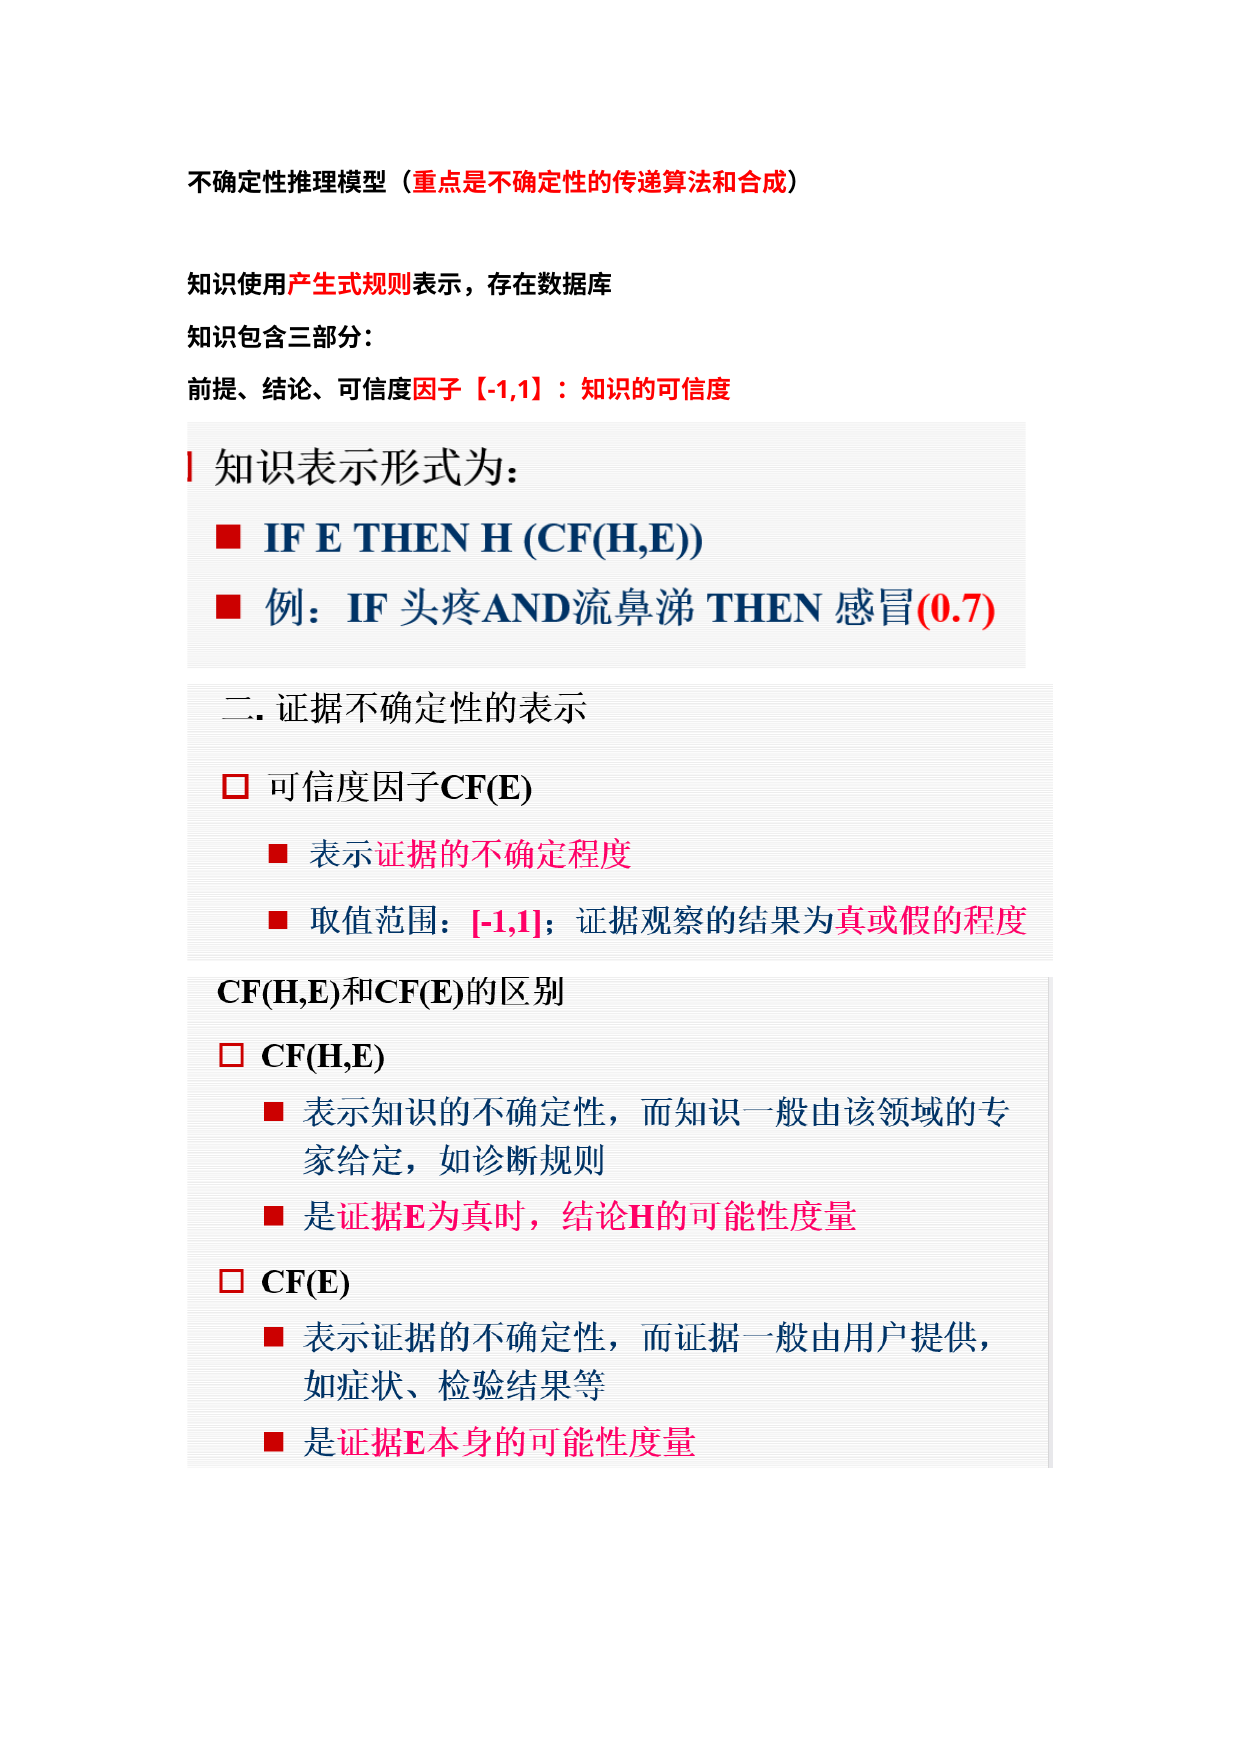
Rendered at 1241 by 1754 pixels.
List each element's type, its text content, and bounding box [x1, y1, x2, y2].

text 不确定性推理模型（重点是不确定性的传递算法和合成） [187, 162, 1053, 198]
picture [187, 977, 1053, 1468]
picture [187, 684, 1053, 961]
text 前提、结论、可信度因子【-1,1】：知识的可信度 [187, 370, 1053, 406]
text 知识使用产生式规则表示，存在数据库 [187, 265, 1053, 301]
picture [187, 422, 1026, 669]
text 知识包含三部分： [187, 317, 1053, 353]
